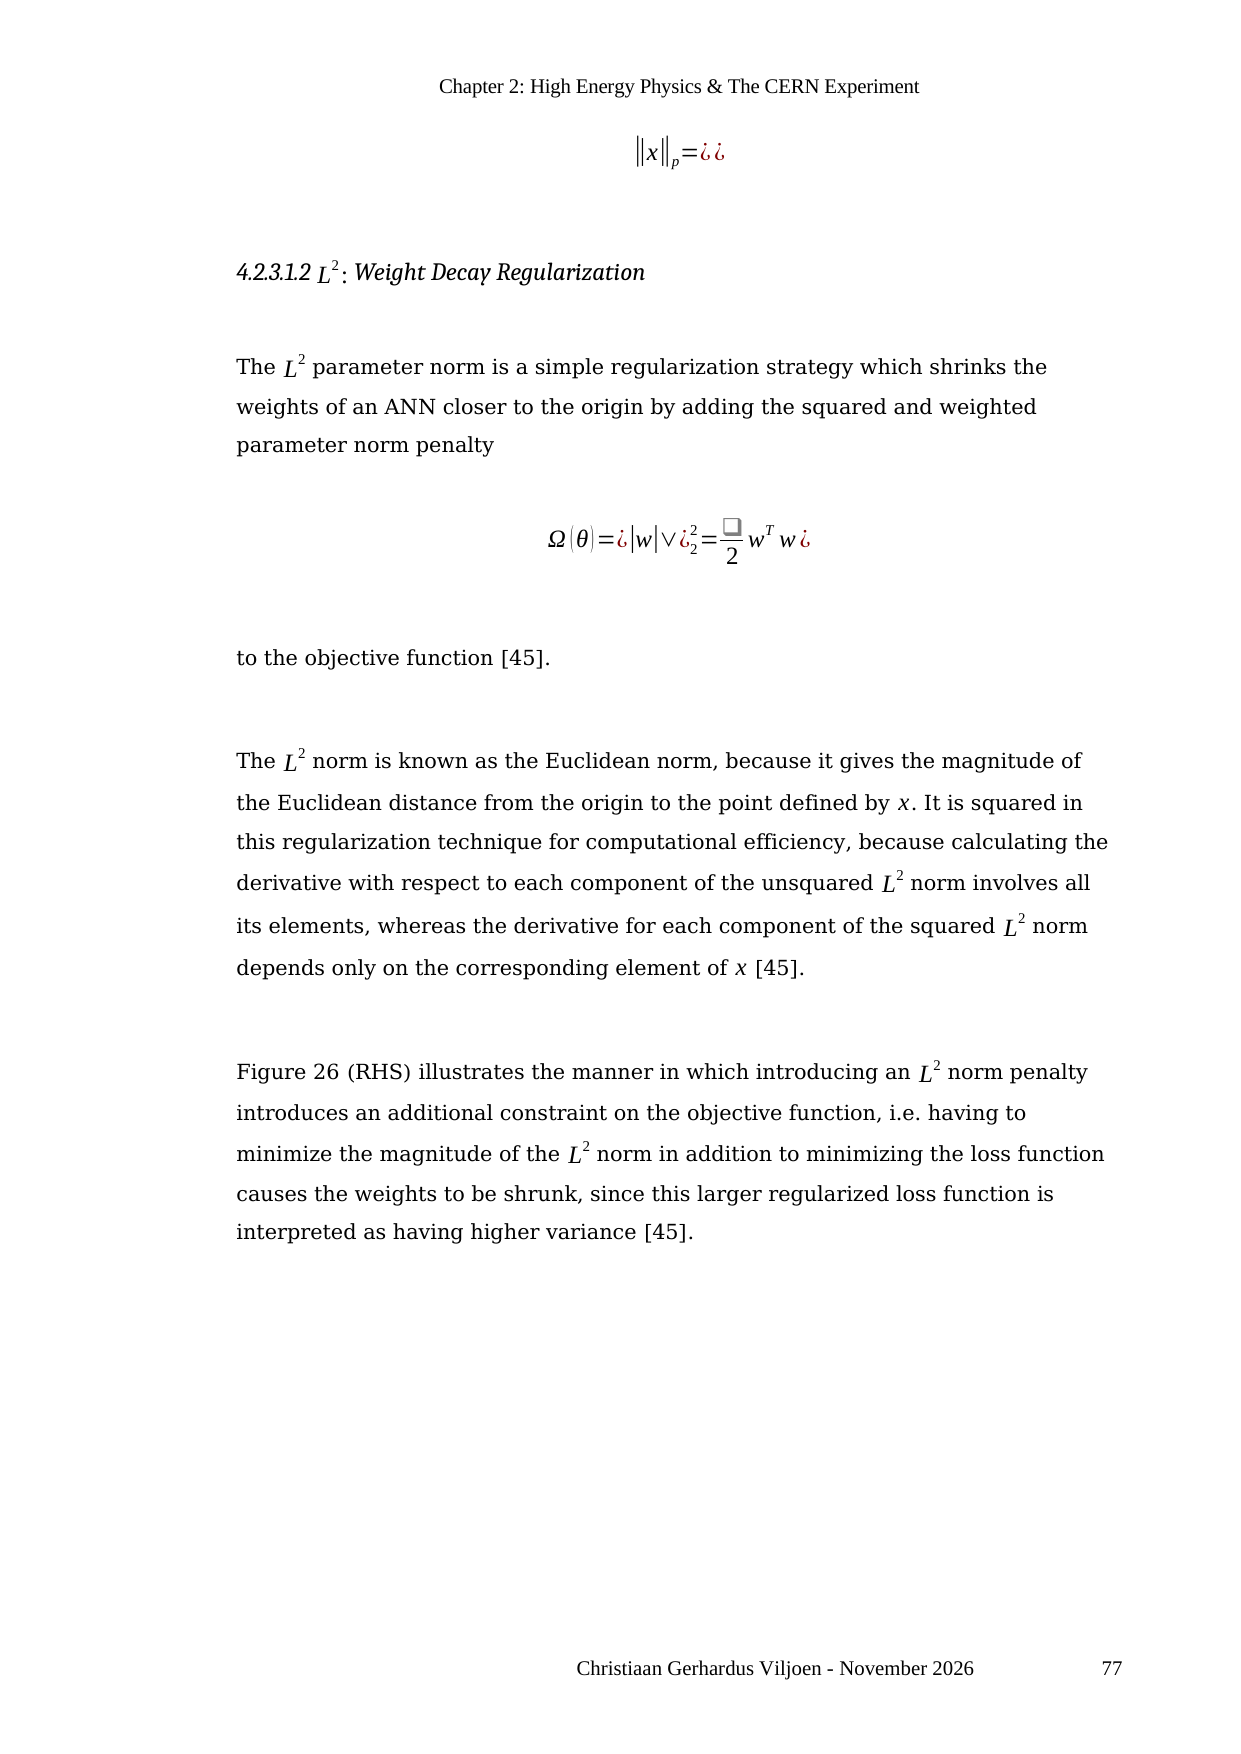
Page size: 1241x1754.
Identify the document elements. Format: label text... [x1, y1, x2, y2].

text to the objective function . [236, 645, 1122, 670]
subtitle Weight Decay Regularization [236, 257, 1122, 288]
text Figure 27 (RHS) illustrates the manner in which introducing an norm penalty introduces an additional constraint on the objective function, i.e. having to minimize the magnitude of the norm in addition to minimizing the loss function causes the weights to be shrunk, since this larger regularized loss function is interpreted as having higher variance . [236, 1056, 1122, 1243]
text The norm is known as the Euclidean norm, because it gives the magnitude of the Euclidean distance from the origin to the point defined by . It is squared in this regularization technique for computational efficiency, because calculating the derivative with respect to each component of the unsquared norm involves all its elements, whereas the derivative for each component of the squared norm depends only on the corresponding element of . [236, 745, 1122, 981]
text The parameter norm is a simple regularization strategy which shrinks the weights of an ANN closer to the origin by adding the squared and weighted parameter norm penalty [236, 350, 1122, 457]
